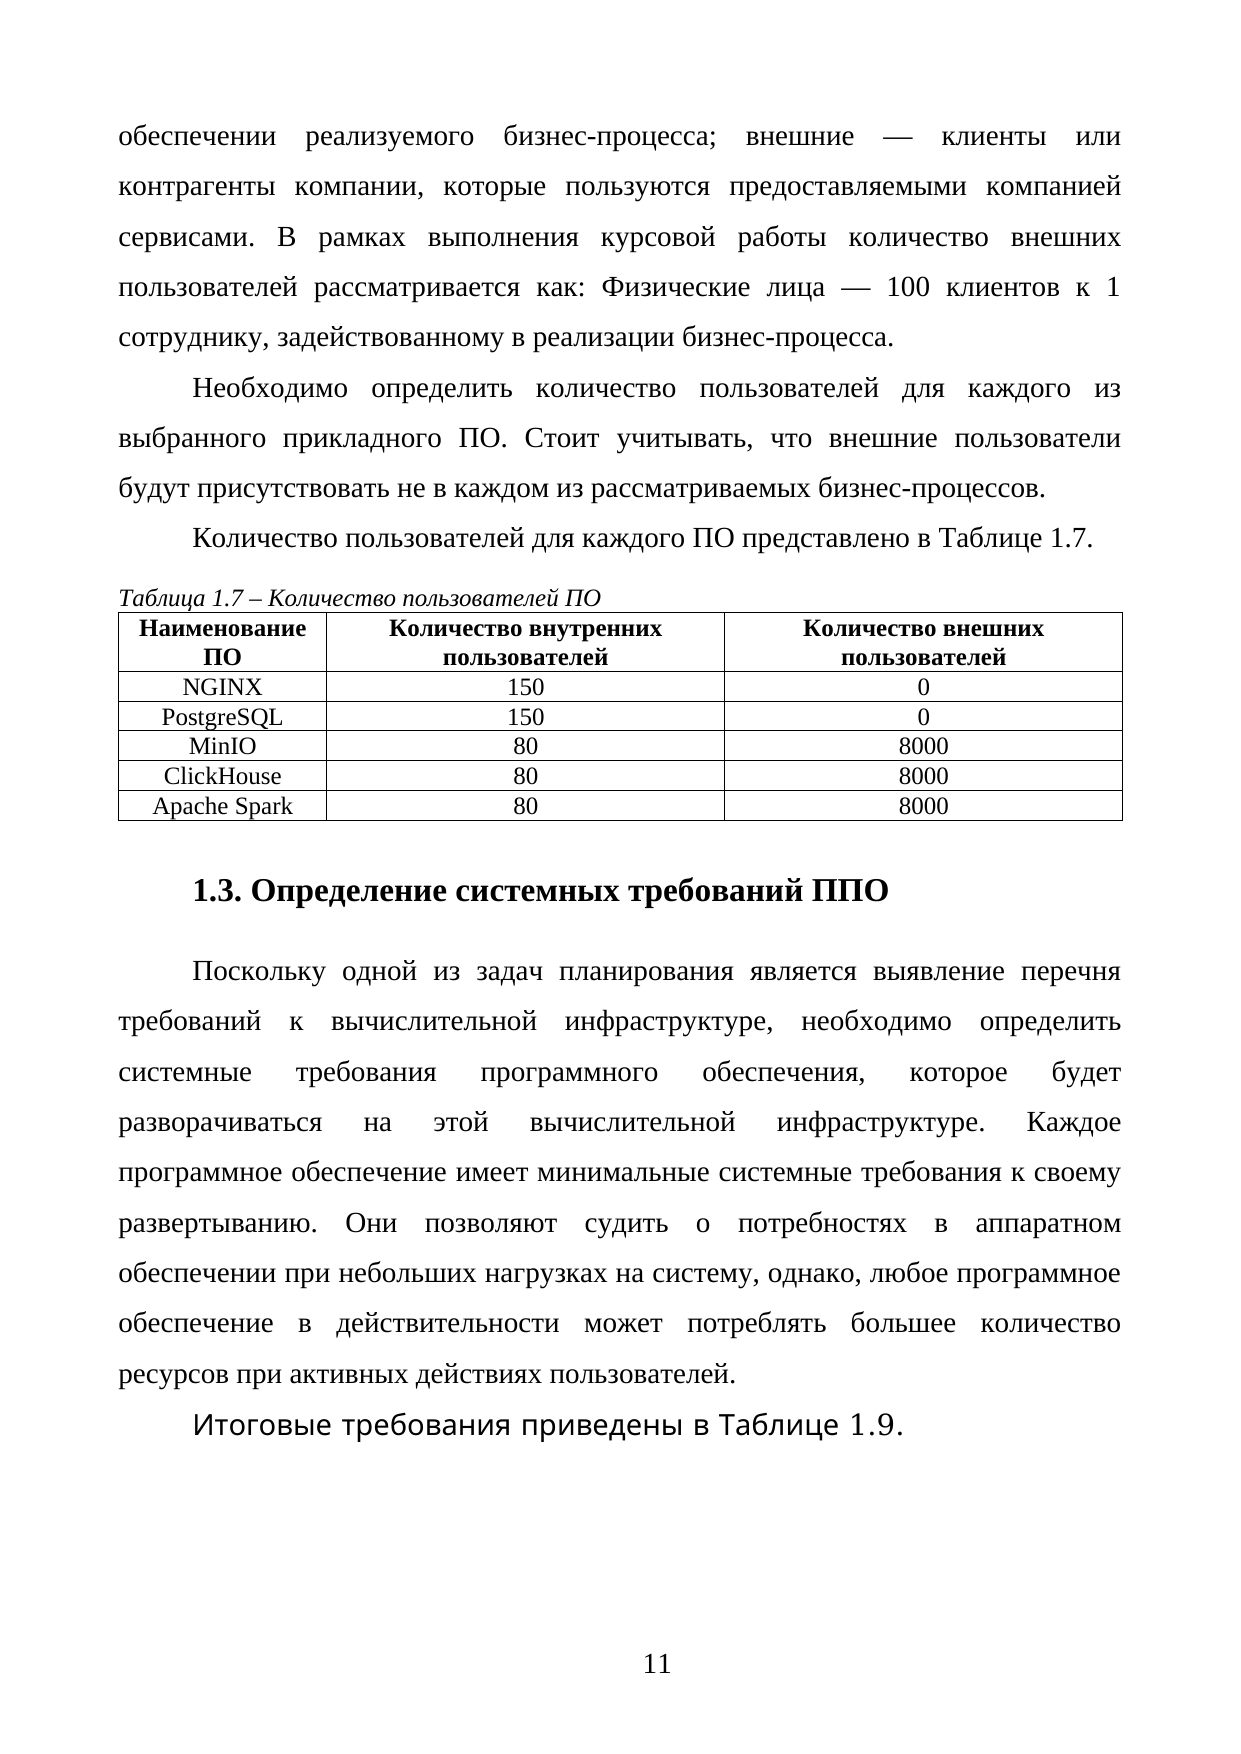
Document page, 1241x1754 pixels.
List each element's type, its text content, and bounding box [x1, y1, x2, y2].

subtitle 1.3. Определение системных требований ППО [118, 871, 1122, 909]
table_cell 150 [327, 702, 724, 730]
table_cell 0 [725, 672, 1122, 701]
table_cell 80 [327, 731, 724, 760]
table_cell NGINX [119, 672, 326, 701]
text Таблица 1.7 – Количество пользователей ПО [118, 583, 1122, 612]
table_cell 80 [327, 791, 724, 820]
table_header Количество внутренних пользователей [327, 613, 724, 671]
text Количество пользователей для каждого ПО представлено в Таблице 1.7. [118, 521, 1122, 554]
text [118, 118, 1122, 353]
table_cell 150 [327, 672, 724, 701]
table_cell Apache Spark [119, 791, 326, 820]
table_cell 8000 [725, 791, 1122, 820]
table_cell MinIO [119, 731, 326, 760]
table_cell 8000 [725, 731, 1122, 760]
table_cell 0 [725, 702, 1122, 730]
text Поскольку одной из задач планирования является выявление перечня требований к вычислительной инфраструктуре, необходимо определить системные требования программного обеспечения, которое будет разворачиваться на этой вычислительной инфраструктуре. Каждое программное обеспечение имеет минимальные системные требования к своему развертыванию. Они позволяют судить о потребностях в аппаратном обеспечении при небольших нагрузках на систему, однако, любое программное обеспечение в действительности может потреблять большее количество ресурсов при активных действиях пользователей. [118, 953, 1122, 1389]
table_cell 8000 [725, 761, 1122, 790]
table_header Количество внешних пользователей [725, 613, 1122, 671]
text Итоговые требования приведены в Таблице 1.9. [118, 1406, 1122, 1441]
table_cell 80 [327, 761, 724, 790]
text Необходимо определить количество пользователей для каждого из выбранного прикладного ПО. Стоит учитывать, что внешние пользователи будут присутствовать не в каждом из рассматриваемых бизнес-процессов. [118, 370, 1122, 504]
table_cell ClickHouse [119, 761, 326, 790]
table_cell PostgreSQL [119, 702, 326, 730]
table_header Наименование ПО [119, 613, 326, 671]
